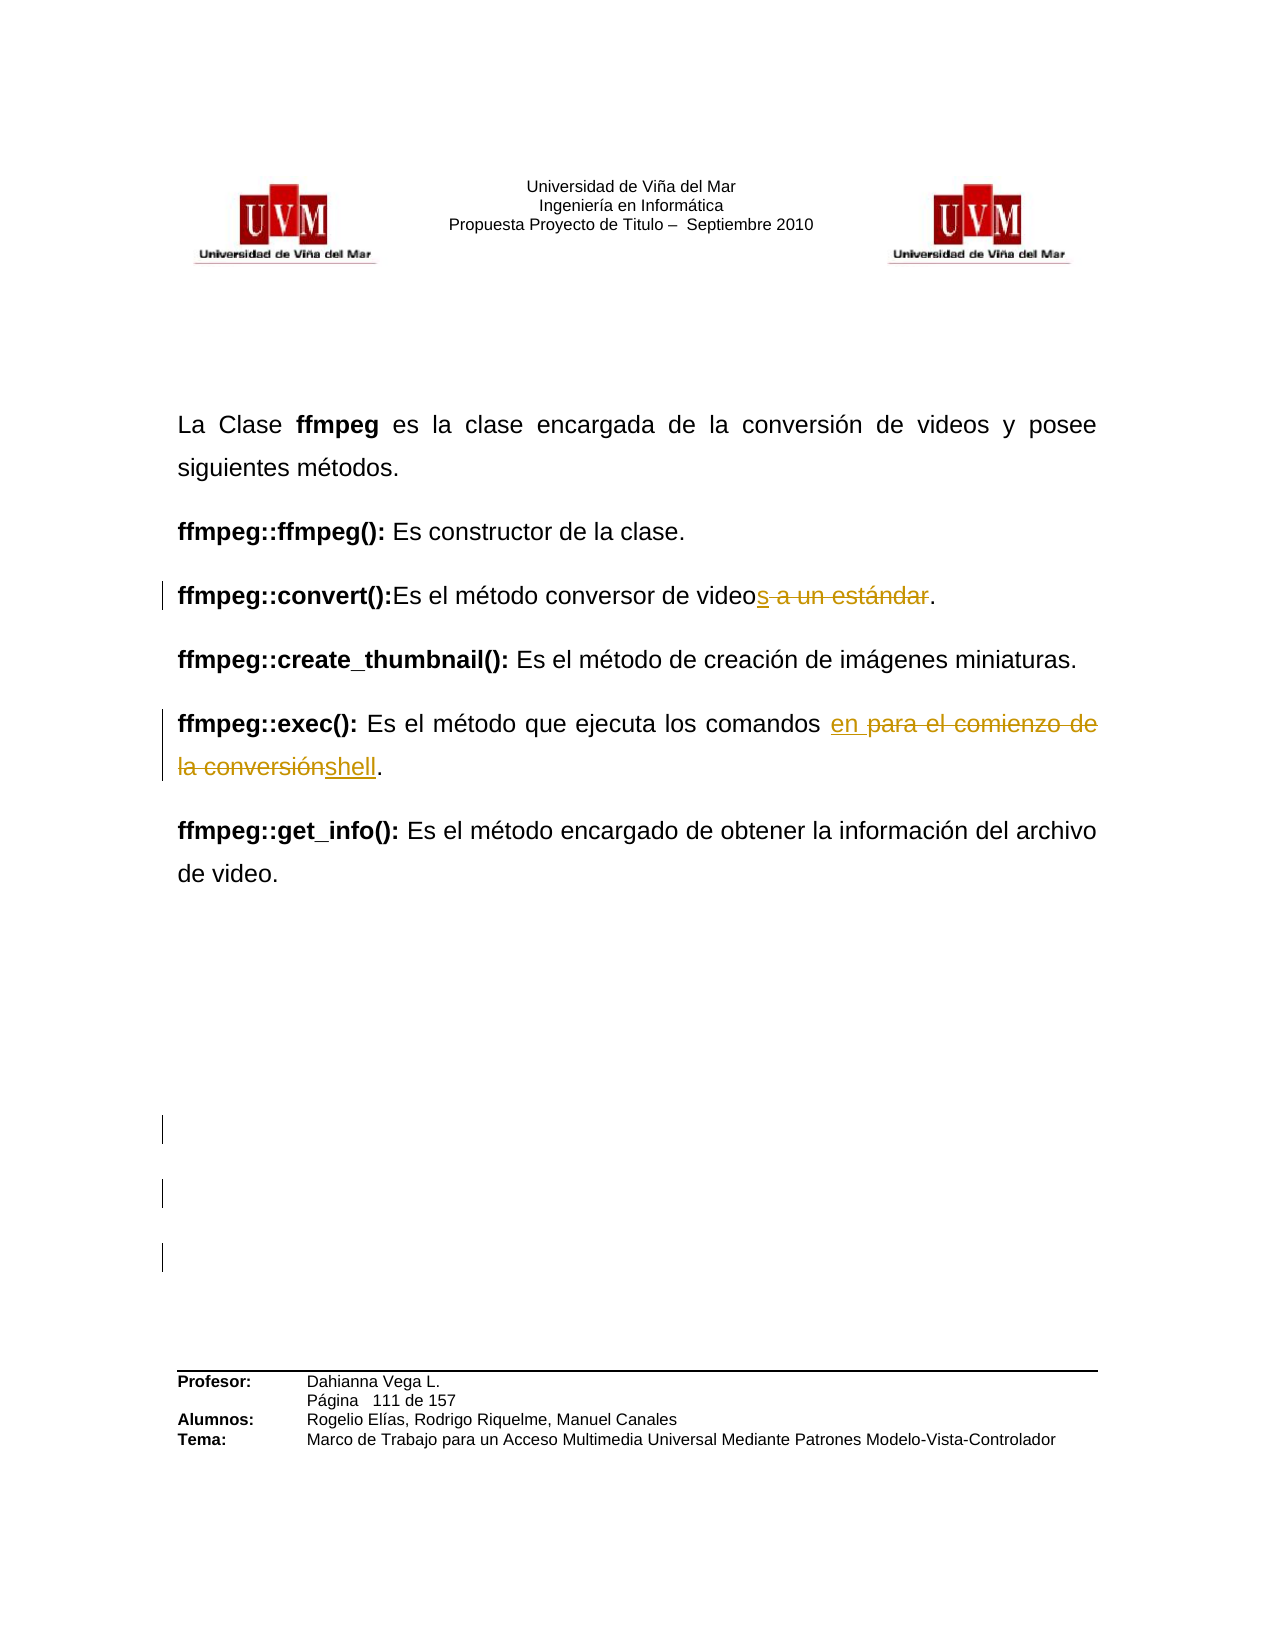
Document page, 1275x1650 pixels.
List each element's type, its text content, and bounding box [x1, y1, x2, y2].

text ffmpeg::exec(): Es el método que ejecuta los comandos . [177, 709, 1098, 781]
text ffmpeg::create_thumbnail(): Es el método de creación de imágenes miniaturas. [177, 645, 1098, 674]
text ffmpeg::get_info(): Es el método encargado de obtener la información del archivo de video. [177, 816, 1098, 888]
text ffmpeg::convert():Es el método conversor de video. [177, 581, 1098, 610]
text ffmpeg::ffmpeg(): Es constructor de la clase. [177, 517, 1098, 546]
text La Clase ffmpeg es la clase encargada de la conversión de videos y posee siguientes métodos. [177, 410, 1098, 482]
picture [871, 176, 1084, 267]
picture [177, 176, 390, 267]
